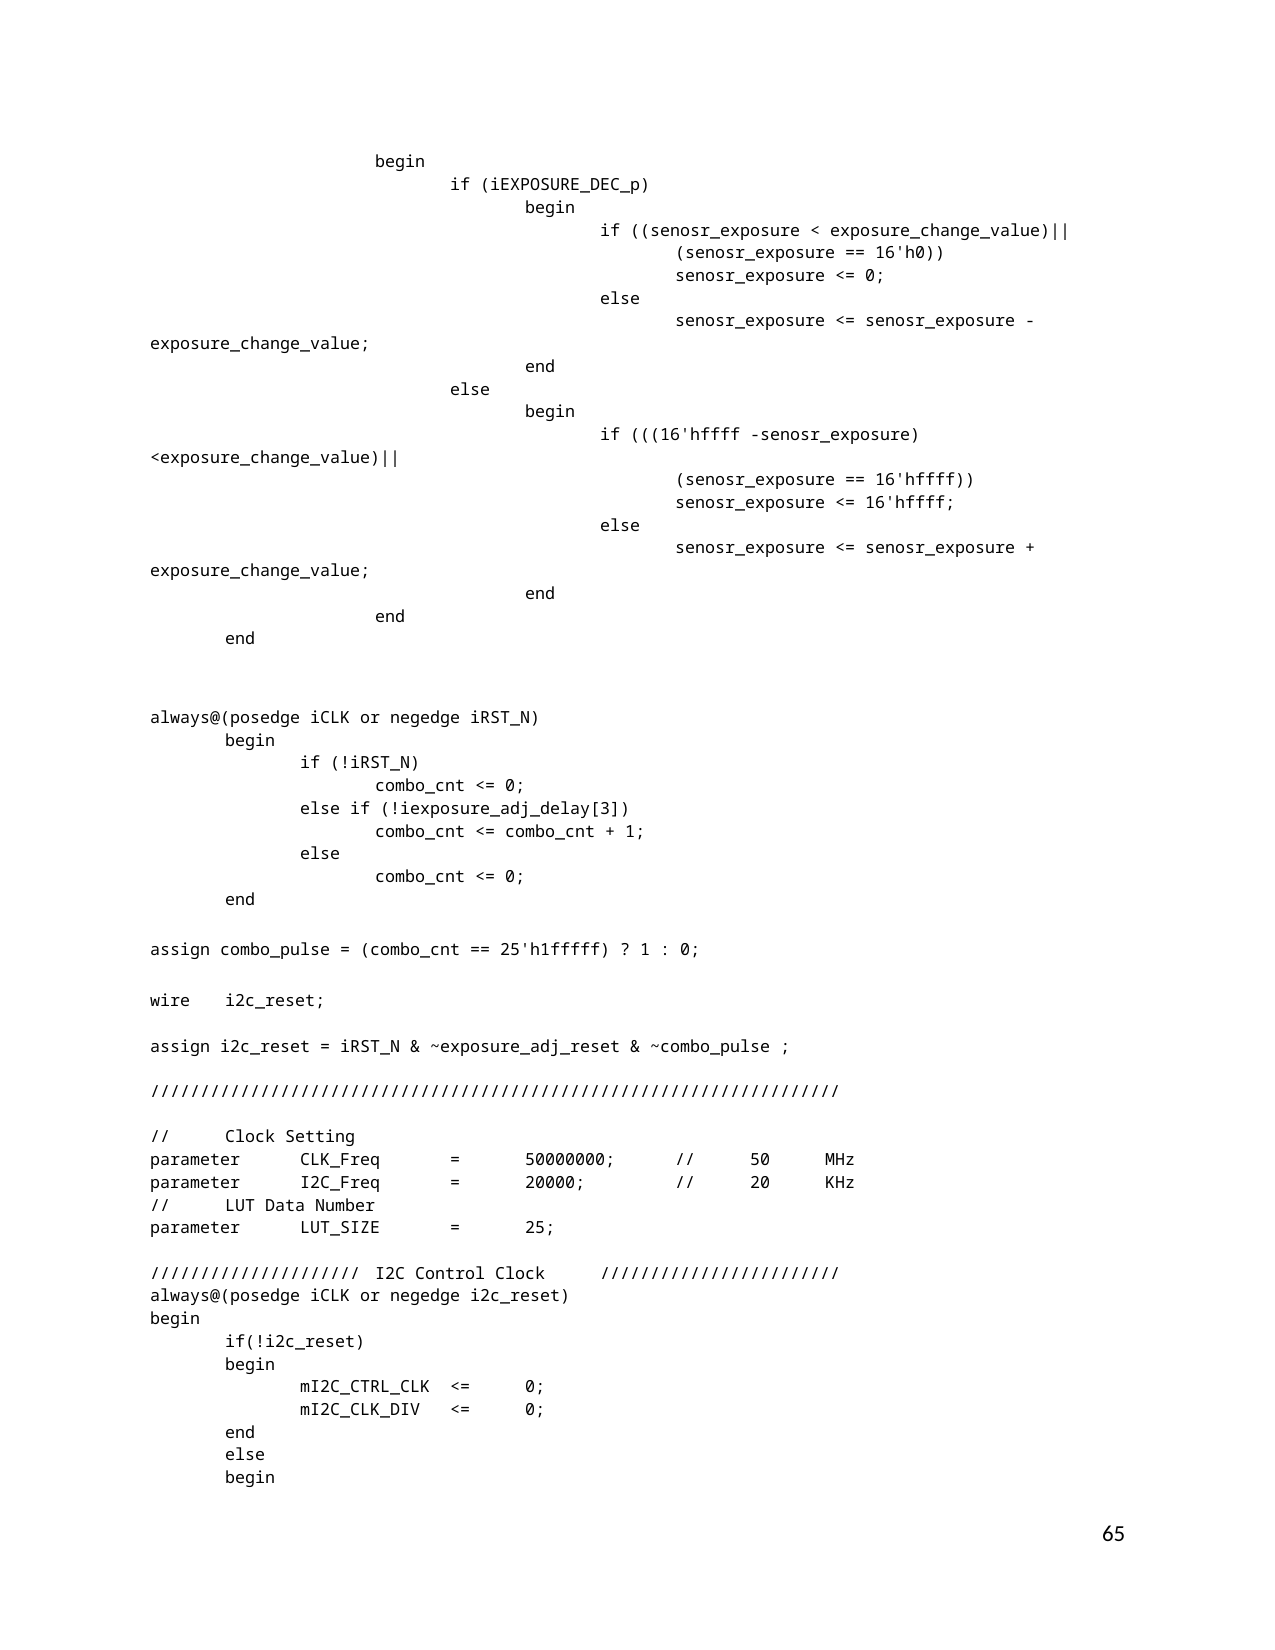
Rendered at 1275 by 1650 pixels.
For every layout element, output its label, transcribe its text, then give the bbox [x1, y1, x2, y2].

text begin [150, 728, 1125, 751]
text begin [150, 400, 1125, 422]
text end [150, 354, 1125, 377]
text end [150, 604, 1125, 627]
text end [150, 581, 1125, 604]
text end [150, 627, 1125, 649]
text combo_cnt <= combo_cnt + 1; [150, 819, 1125, 842]
text senosr_exposure <= senosr_exposure - exposure_change_value; [150, 309, 1125, 354]
text if (iEXPOSURE_DEC_p) [150, 173, 1125, 195]
text mI2C_CTRL_CLK <= 0; [150, 1375, 1125, 1397]
text assign i2c_reset = iRST_N & ~exposure_adj_reset & ~combo_pulse ; [150, 1034, 1125, 1057]
text else [150, 842, 1125, 864]
text ///////////////////////////////////////////////////////////////////// [150, 1079, 1125, 1102]
text parameter I2C_Freq = 20000; // 20 KHz [150, 1170, 1125, 1193]
text if (!iRST_N) [150, 751, 1125, 774]
text senosr_exposure <= 16'hffff; [150, 491, 1125, 513]
text wire i2c_reset; [150, 989, 1125, 1011]
text end [150, 887, 1125, 910]
text (senosr_exposure == 16'h0)) [150, 241, 1125, 263]
text if(!i2c_reset) [150, 1329, 1125, 1352]
text always@(posedge iCLK or negedge iRST_N) [150, 706, 1125, 728]
text begin [150, 195, 1125, 218]
text if ((senosr_exposure < exposure_change_value)|| [150, 218, 1125, 241]
text parameter LUT_SIZE = 25; [150, 1216, 1125, 1238]
text (senosr_exposure == 16'hffff)) [150, 468, 1125, 491]
text begin [150, 150, 1125, 173]
text // Clock Setting [150, 1125, 1125, 1148]
text senosr_exposure <= 0; [150, 263, 1125, 286]
text ///////////////////// I2C Control Clock //////////////////////// [150, 1261, 1125, 1284]
text senosr_exposure <= senosr_exposure + exposure_change_value; [150, 536, 1125, 581]
text always@(posedge iCLK or negedge i2c_reset) [150, 1284, 1125, 1307]
text end [150, 1420, 1125, 1443]
text mI2C_CLK_DIV <= 0; [150, 1397, 1125, 1420]
text begin [150, 1466, 1125, 1488]
text combo_cnt <= 0; [150, 864, 1125, 887]
text if (((16'hffff -senosr_exposure) <exposure_change_value)|| [150, 422, 1125, 468]
text combo_cnt <= 0; [150, 774, 1125, 796]
text else [150, 286, 1125, 309]
text else [150, 377, 1125, 400]
text assign combo_pulse = (combo_cnt == 25'h1fffff) ? 1 : 0; [150, 938, 1125, 961]
text else if (!iexposure_adj_delay[3]) [150, 796, 1125, 819]
text parameter CLK_Freq = 50000000; // 50 MHz [150, 1148, 1125, 1170]
text begin [150, 1307, 1125, 1329]
text else [150, 1443, 1125, 1466]
text begin [150, 1352, 1125, 1375]
text else [150, 513, 1125, 536]
text // LUT Data Number [150, 1193, 1125, 1216]
